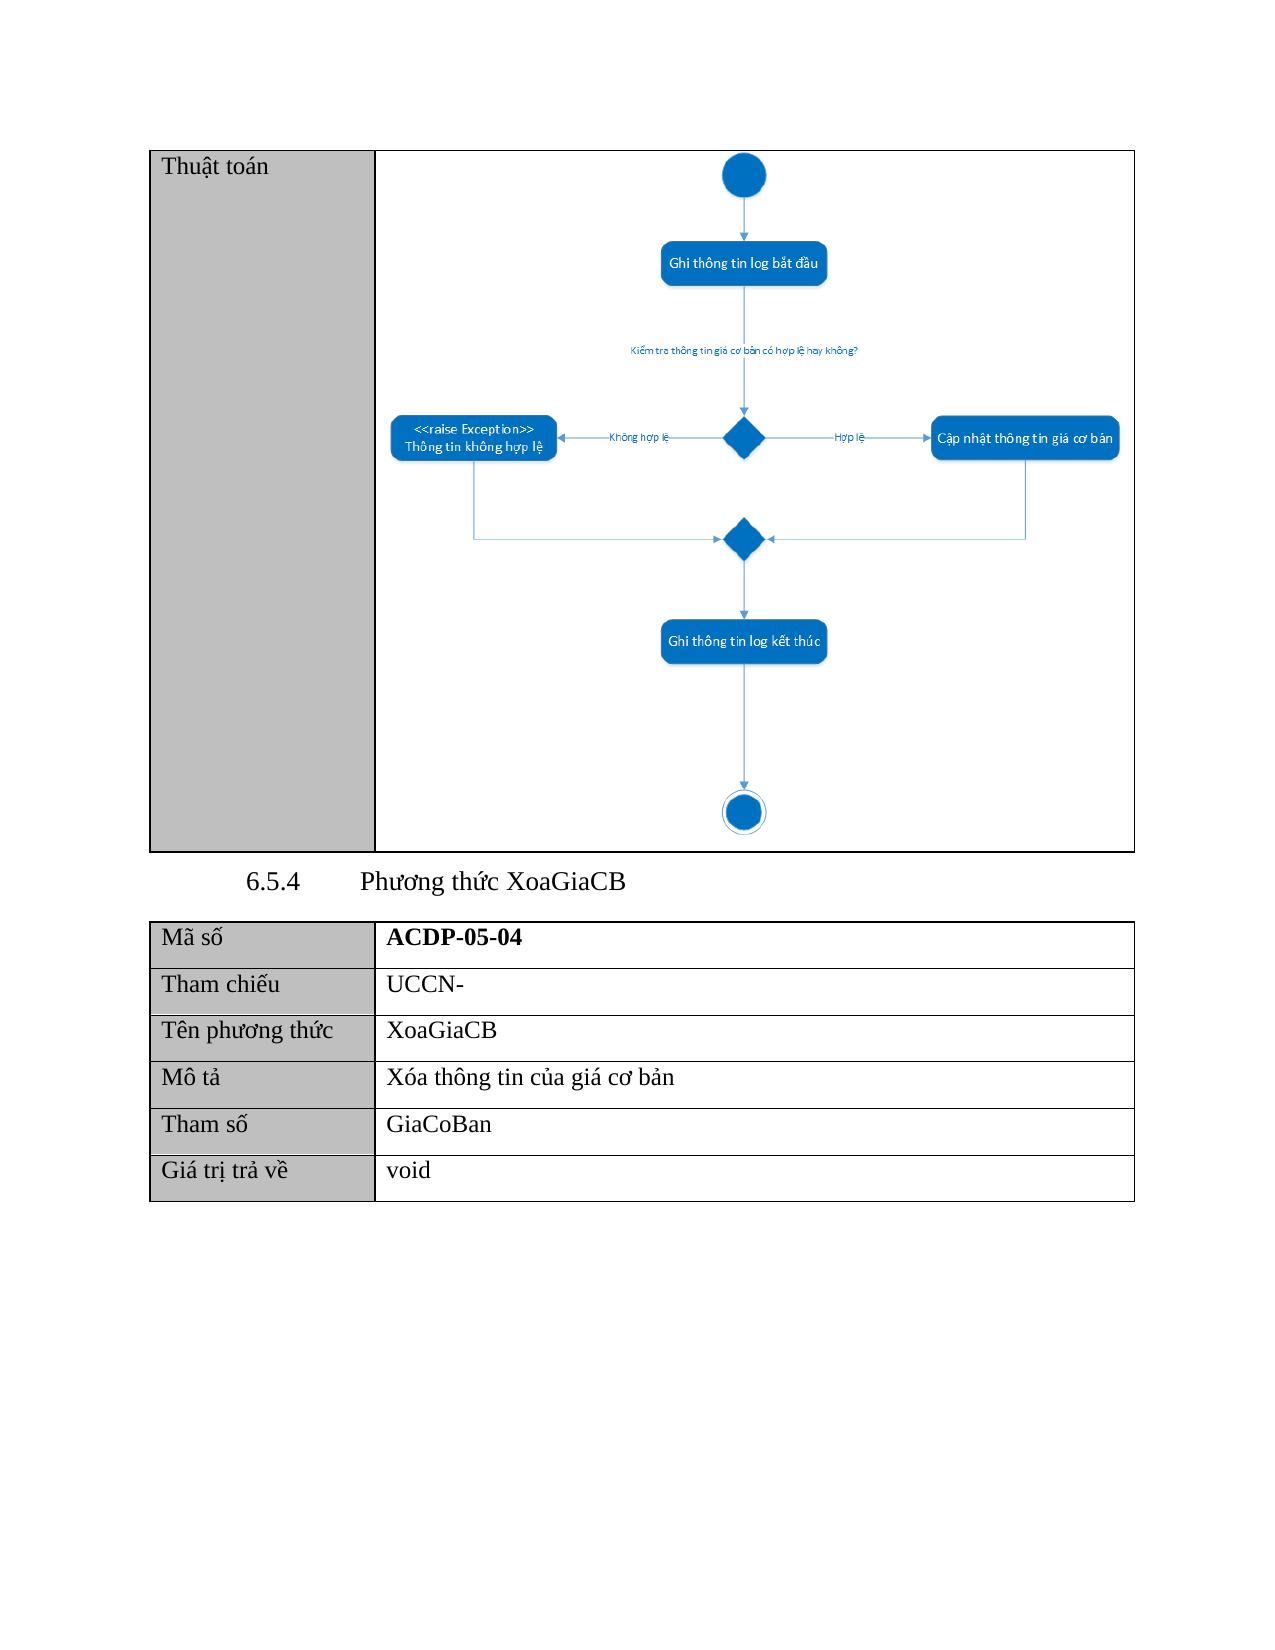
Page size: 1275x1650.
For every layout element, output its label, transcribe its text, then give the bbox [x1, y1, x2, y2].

list Phương thức XoaGiaCB [300, 865, 1125, 896]
table_cell void [376, 1156, 1134, 1201]
table_cell Thuật toán [151, 151, 374, 851]
table_cell Tham số [151, 1109, 374, 1154]
picture [386, 151, 1124, 835]
table_cell [376, 151, 1134, 851]
table_cell GiaCoBan [376, 1109, 1134, 1154]
table_cell Giá trị trả về [151, 1156, 374, 1201]
table_header ACDP-05-04 [376, 923, 1134, 968]
table_cell Mô tả [151, 1062, 374, 1108]
table_header Mã số [151, 923, 374, 968]
table_cell XoaGiaCB [376, 1016, 1134, 1061]
table_cell UCCN- [376, 969, 1134, 1014]
table_cell Xóa thông tin của giá cơ bản [376, 1062, 1134, 1108]
table_cell Tên phương thức [151, 1016, 374, 1061]
table_cell Tham chiếu [151, 969, 374, 1014]
